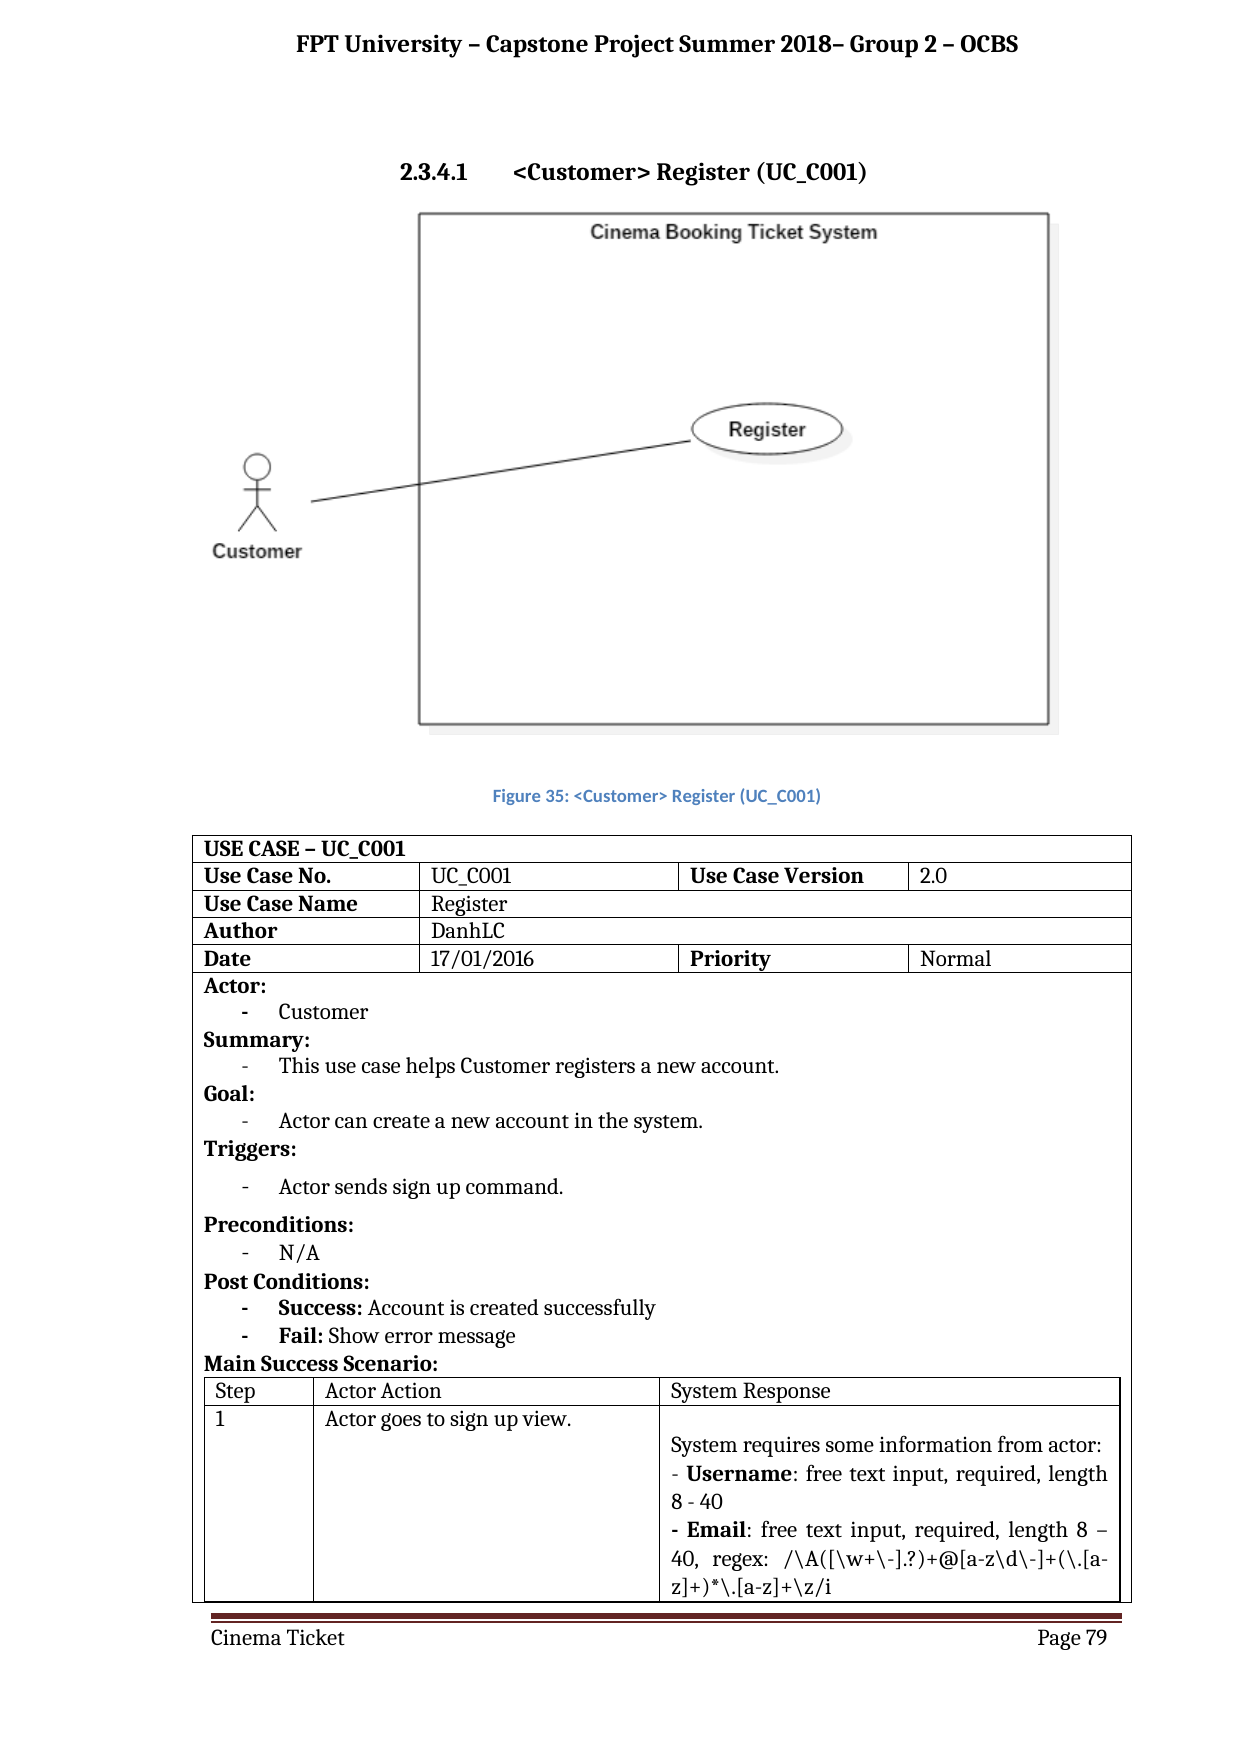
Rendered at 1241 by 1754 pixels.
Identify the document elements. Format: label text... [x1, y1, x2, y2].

text Figure 35: <Customer> Register (UC_C001) [192, 784, 1122, 807]
table_cell Use Case Name [193, 891, 419, 917]
picture [192, 199, 1108, 784]
table_cell DanhLC [420, 918, 1131, 944]
table_cell Register [420, 891, 1131, 917]
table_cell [193, 973, 1131, 1602]
table_header USE CASE – UC_C001 [193, 836, 1131, 862]
table_cell Date [193, 945, 419, 972]
table_cell Normal [909, 945, 1131, 972]
subtitle <Customer> Register (UC_C001) [400, 158, 1122, 187]
table_cell Priority [679, 945, 908, 972]
table_cell Author [193, 918, 419, 944]
table_cell 17/01/2016 [420, 945, 678, 972]
table_cell Use Case Version [679, 863, 908, 889]
table_cell UC_C001 [420, 863, 678, 889]
table_cell 2.0 [909, 863, 1131, 889]
table_cell Use Case No. [193, 863, 419, 889]
